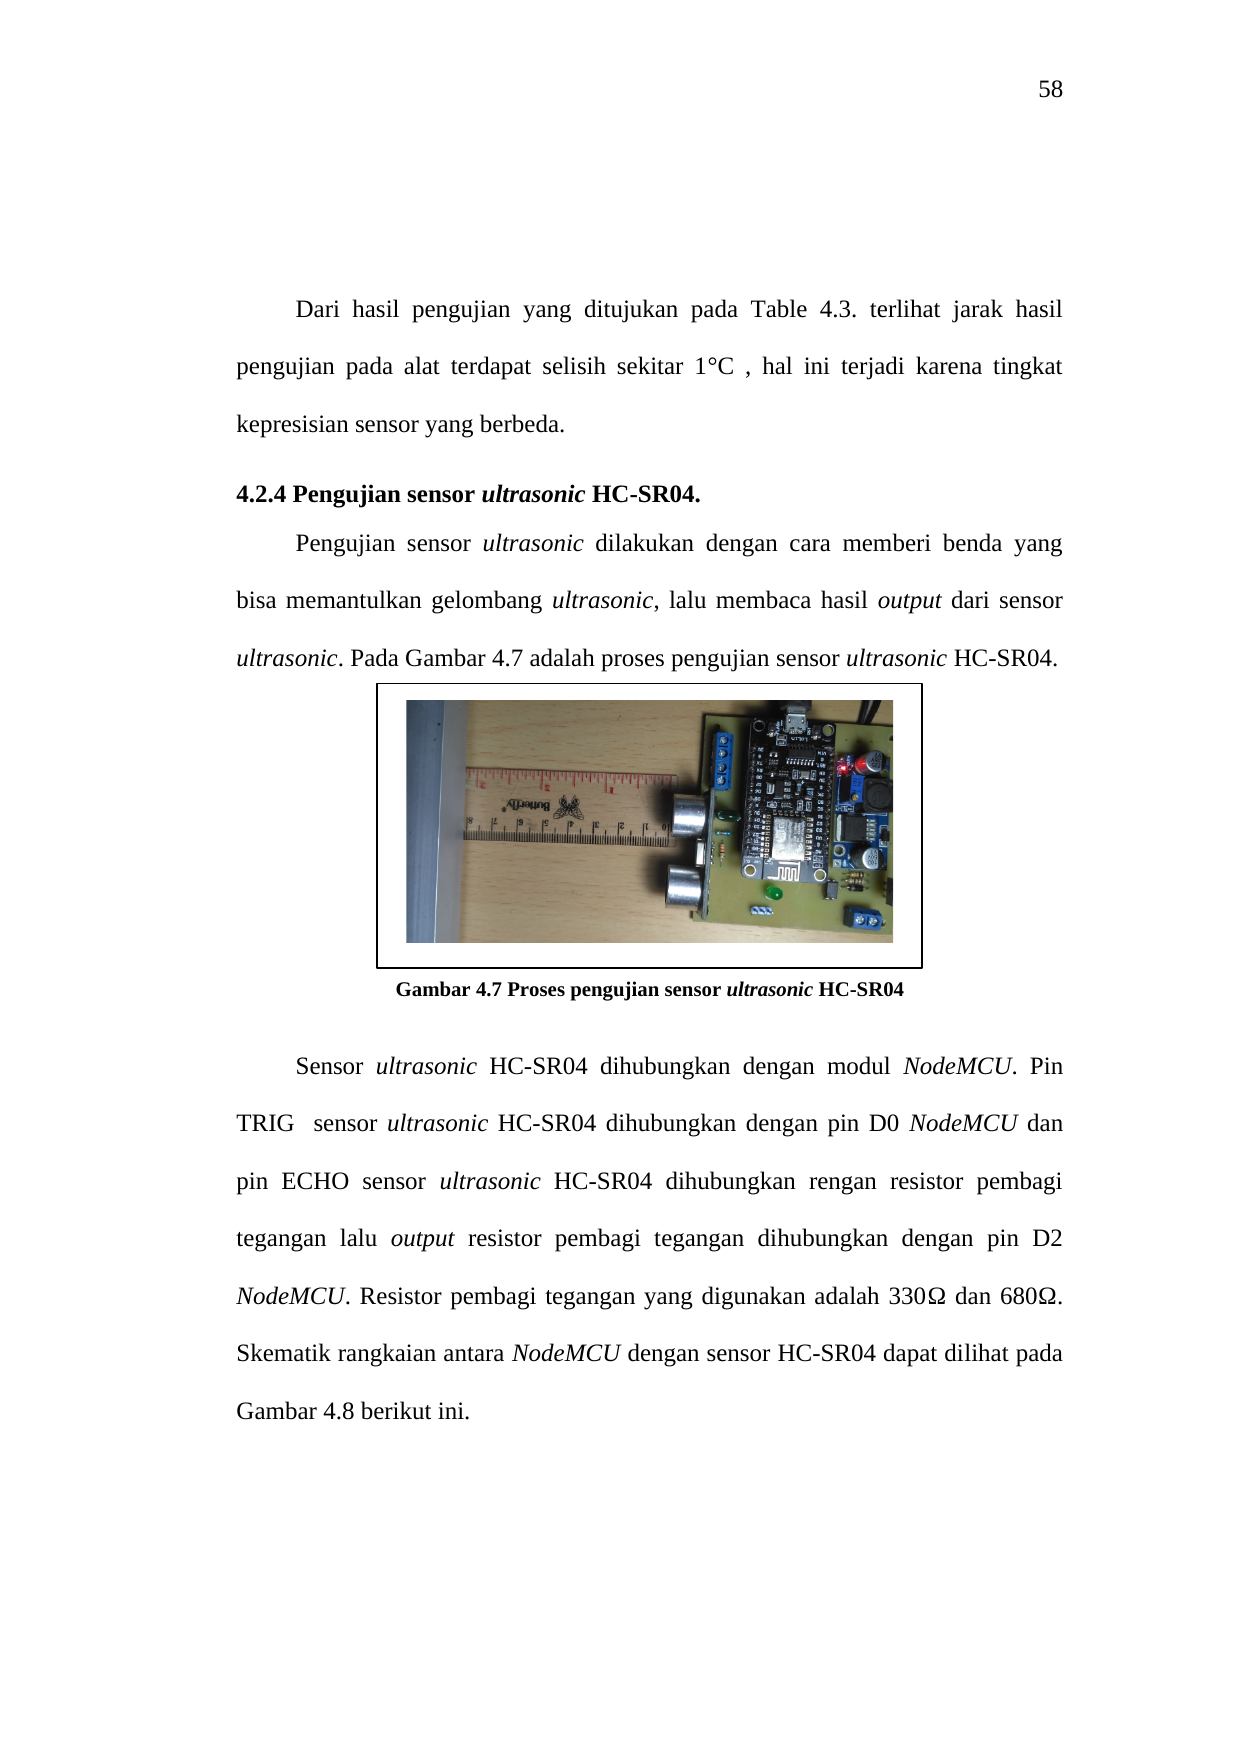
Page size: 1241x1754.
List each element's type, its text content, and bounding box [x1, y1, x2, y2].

text Sensor ultrasonic HC-SR04 dihubungkan dengan modul NodeMCU. Pin TRIG sensor ultrasonic HC-SR04 dihubungkan dengan pin D0 NodeMCU dan pin ECHO sensor ultrasonic HC-SR04 dihubungkan rengan resistor pembagi tegangan lalu output resistor pembagi tegangan dihubungkan dengan pin D2 NodeMCU. Resistor pembagi tegangan yang digunakan adalah 330Ω dan 680Ω. Skematik rangkaian antara NodeMCU dengan sensor HC-SR04 dapat dilihat pada Gambar 4.8 berikut ini. [236, 1051, 1063, 1425]
subtitle Gambar 4.7 Proses pengujian sensor ultrasonic HC-SR04 [236, 977, 1063, 1001]
picture [406, 700, 894, 943]
text Pengujian sensor ultrasonic dilakukan dengan cara memberi benda yang bisa memantulkan gelombang ultrasonic, lalu membaca hasil output dari sensor ultrasonic. Pada Gambar 4.7 adalah proses pengujian sensor ultrasonic HC-SR04. [236, 528, 1063, 672]
text Dari hasil pengujian yang ditujukan pada Table 4.3. terlihat jarak hasil pengujian pada alat terdapat selisih sekitar 1°C , hal ini terjadi karena tingkat kepresisian sensor yang berbeda. [236, 294, 1063, 437]
subtitle 4.2.4 Pengujian sensor ultrasonic HC-SR04. [236, 479, 1063, 507]
